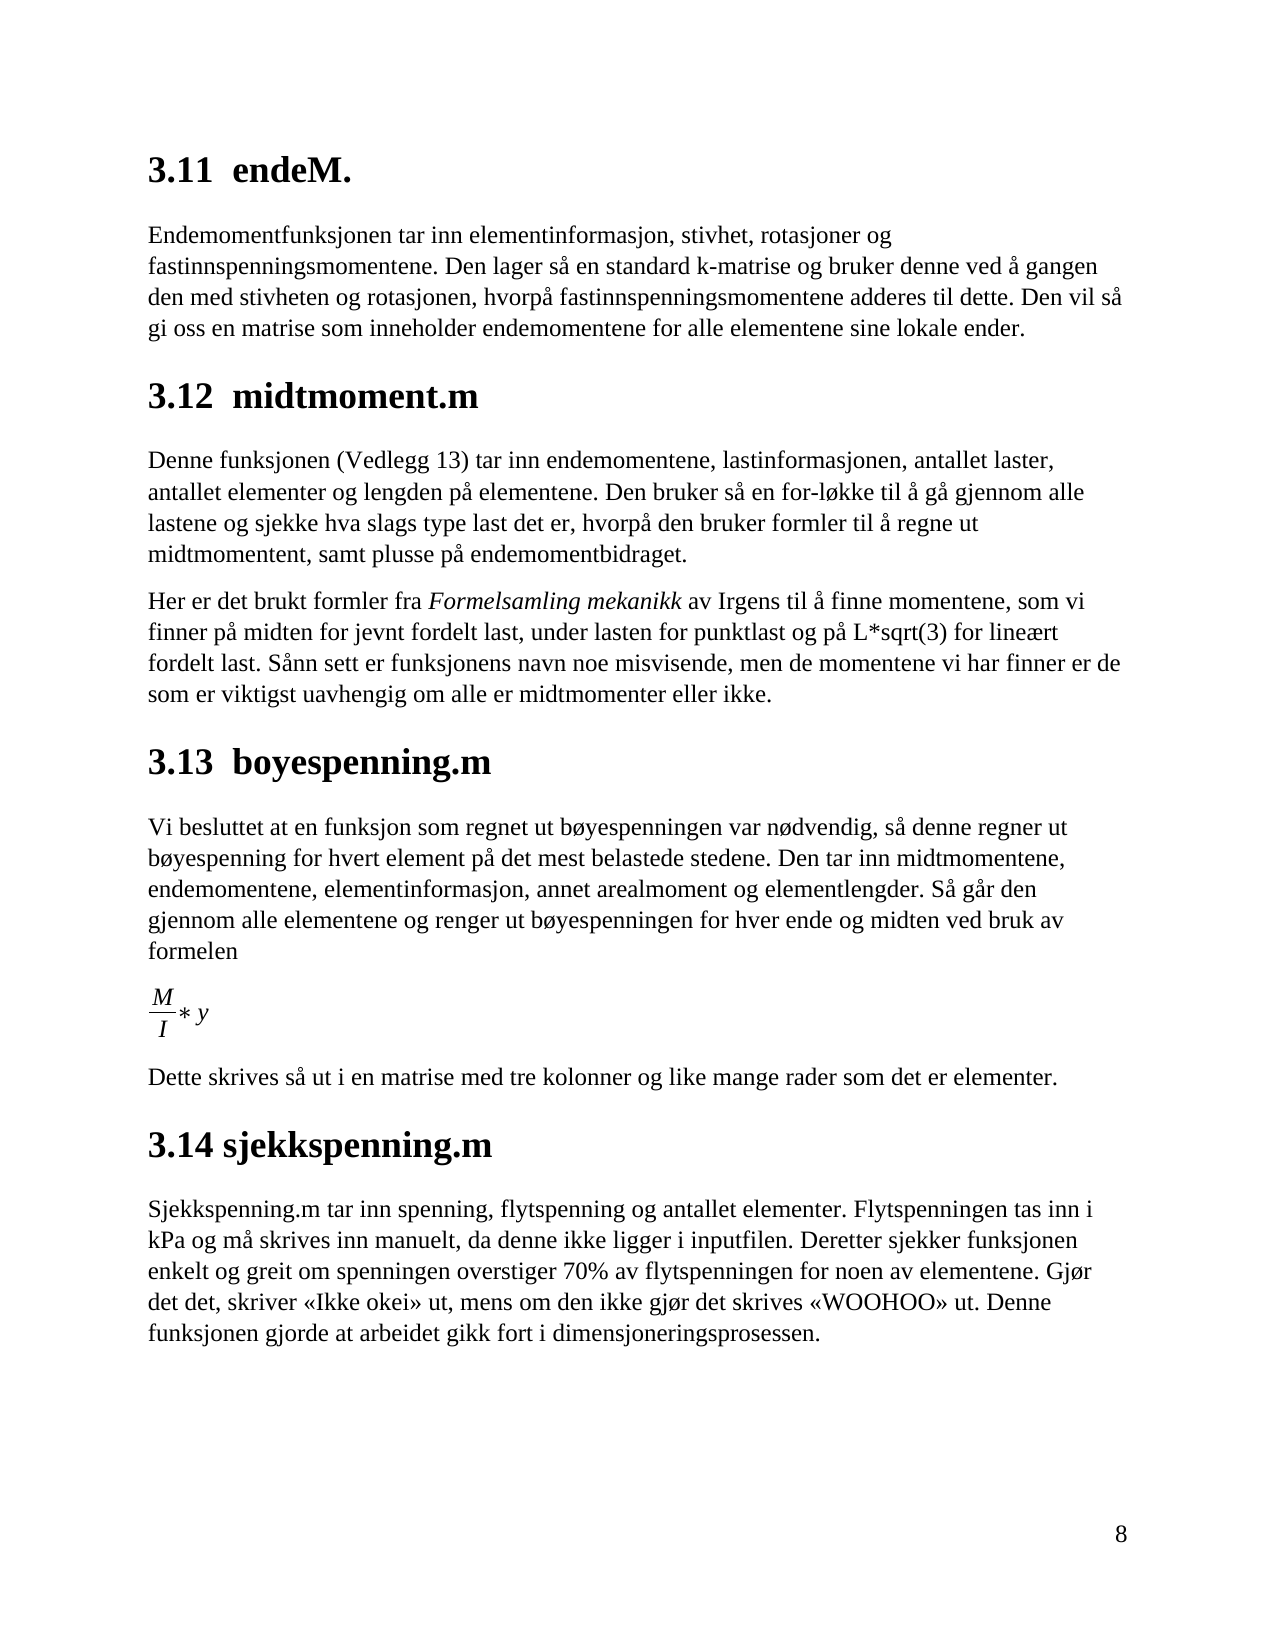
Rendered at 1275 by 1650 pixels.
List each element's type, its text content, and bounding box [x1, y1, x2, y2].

subtitle 3.13 boyespenning.m [148, 740, 1127, 783]
text Vi besluttet at en funksjon som regnet ut bøyespenningen var nødvendig, så denne regner ut bøyespenning for hvert element på det mest belastede stedene. Den tar inn midtmomentene, endemomentene, elementinformasjon, annet arealmoment og elementlengder. Så går den gjennom alle elementene og renger ut bøyespenningen for hver ende og midten ved bruk av formelen [148, 812, 1127, 965]
text Endemomentfunksjonen tar inn elementinformasjon, stivhet, rotasjoner og fastinnspenningsmomentene. Den lager så en standard k-matrise og bruker denne ved å gangen den med stivheten og rotasjonen, hvorpå fastinnspenningsmomentene adderes til dette. Den vil så gi oss en matrise som inneholder endemomentene for alle elementene sine lokale ender. [148, 220, 1127, 342]
text Her er det brukt formler fra Formelsamling mekanikk av Irgens til å finne momentene, som vi finner på midten for jevnt fordelt last, under lasten for punktlast og på L*sqrt(3) for lineært fordelt last. Sånn sett er funksjonens navn noe misvisende, men de momentene vi har finner er de som er viktigst uavhengig om alle er midtmomenter eller ikke. [148, 586, 1127, 708]
subtitle 3.12 midtmoment.m [148, 373, 1127, 416]
subtitle 3.14 sjekkspenning.m [148, 1122, 1127, 1165]
subtitle 3.11 endeM. [148, 148, 1127, 191]
text Dette skrives så ut i en matrise med tre kolonner og like mange rader som det er elementer. [148, 1062, 1127, 1091]
text Sjekkspenning.m tar inn spenning, flytspenning og antallet elementer. Flytspenningen tas inn i kPa og må skrives inn manuelt, da denne ikke ligger i inputfilen. Deretter sjekker funksjonen enkelt og greit om spenningen overstiger 70% av flytspenningen for noen av elementene. Gjør det det, skriver «Ikke okei» ut, mens om den ikke gjør det skrives «WOOHOO» ut. Denne funksjonen gjorde at arbeidet gikk fort i dimensjoneringsprosessen. [148, 1194, 1127, 1347]
text Denne funksjonen (Vedlegg 13) tar inn endemomentene, lastinformasjonen, antallet laster, antallet elementer og lengden på elementene. Den bruker så en for-løkke til å gå gjennom alle lastene og sjekke hva slags type last det er, hvorpå den bruker formler til å regne ut midtmomentent, samt plusse på endemomentbidraget. [148, 446, 1127, 567]
